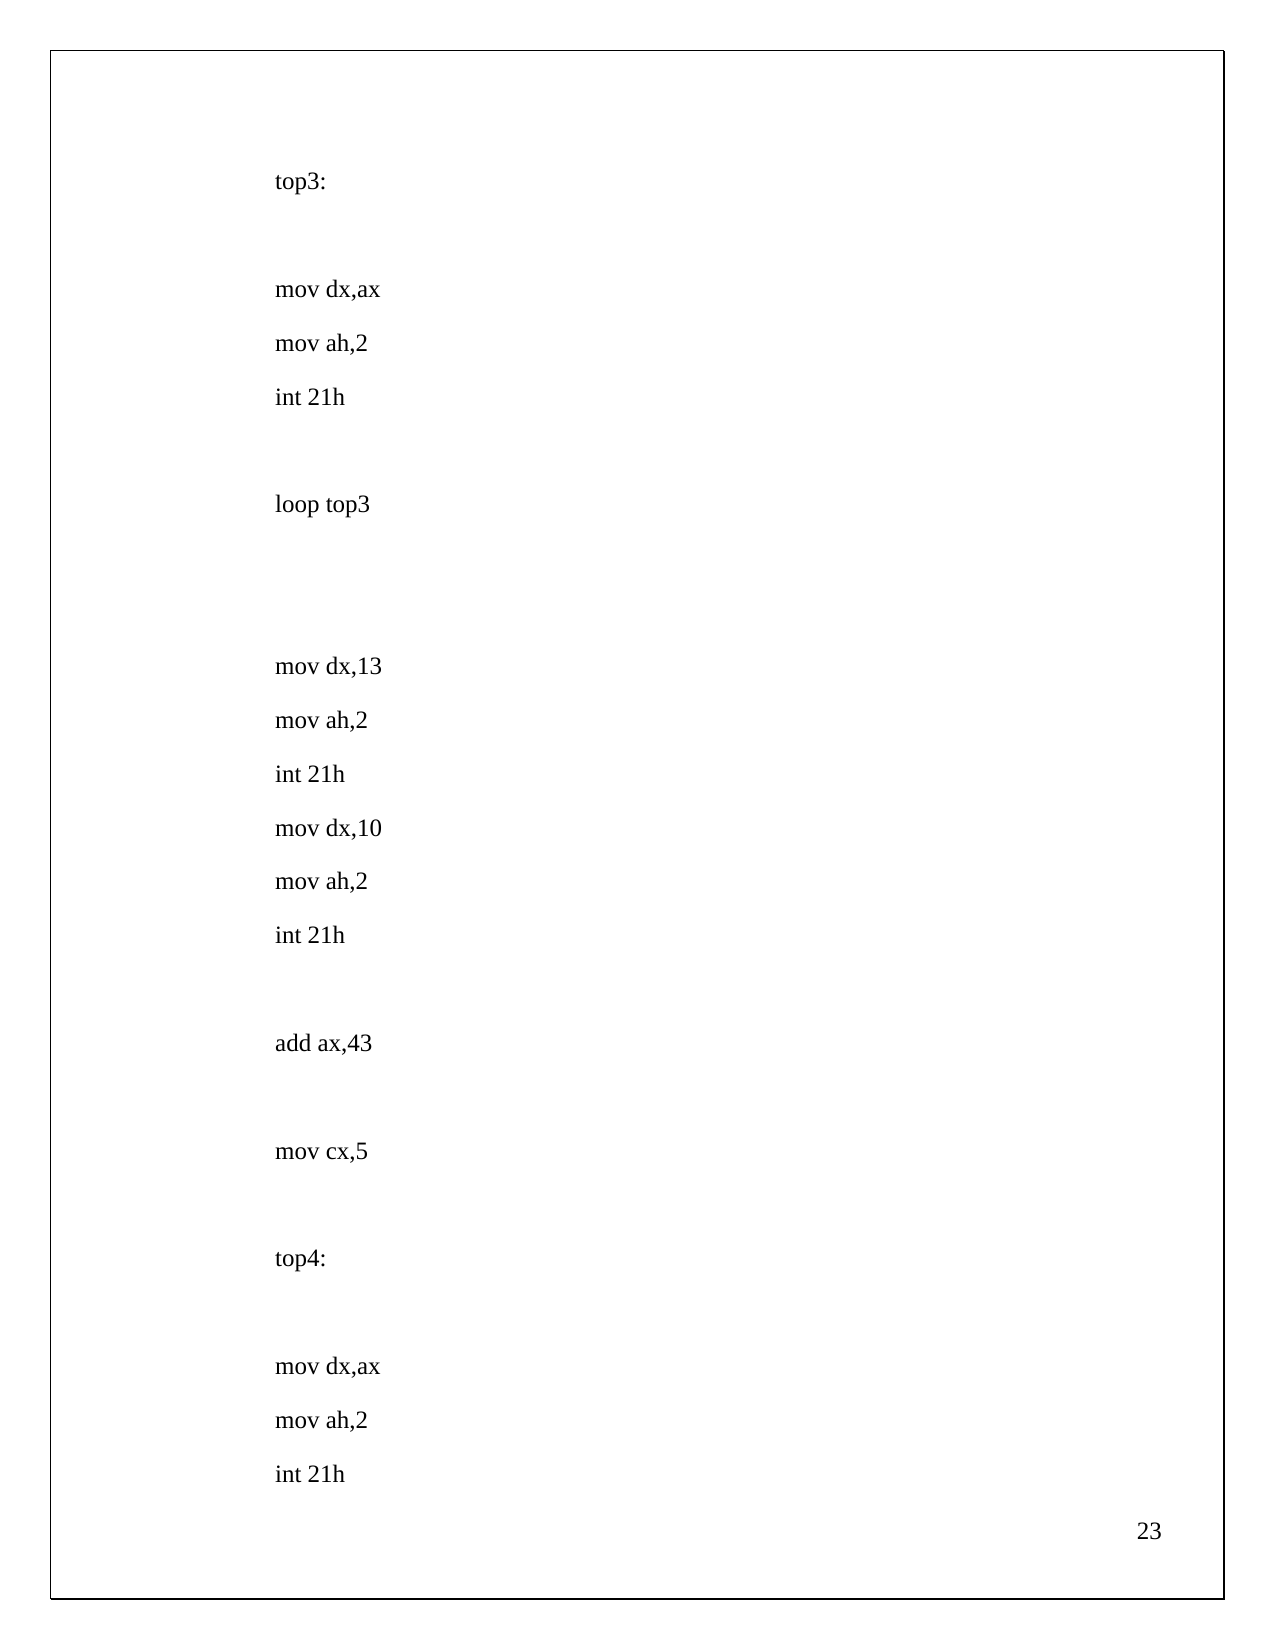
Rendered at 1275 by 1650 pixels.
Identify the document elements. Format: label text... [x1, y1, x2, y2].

text mov dx,ax [225, 1351, 1161, 1380]
text mov cx,5 [225, 1136, 1161, 1164]
text mov dx,ax [225, 274, 1161, 303]
text mov dx,10 [225, 813, 1161, 841]
text add ax,43 [225, 1028, 1161, 1057]
text int 21h [225, 759, 1161, 787]
text mov ah,2 [225, 328, 1161, 357]
text top4: [225, 1243, 1161, 1272]
text mov ah,2 [225, 866, 1161, 895]
text int 21h [225, 382, 1161, 411]
text loop top3 [225, 489, 1161, 518]
text mov dx,13 [225, 651, 1161, 680]
text mov ah,2 [225, 705, 1161, 734]
text mov ah,2 [225, 1405, 1161, 1434]
text int 21h [225, 920, 1161, 949]
text int 21h [225, 1459, 1161, 1488]
text top3: [225, 166, 1161, 195]
